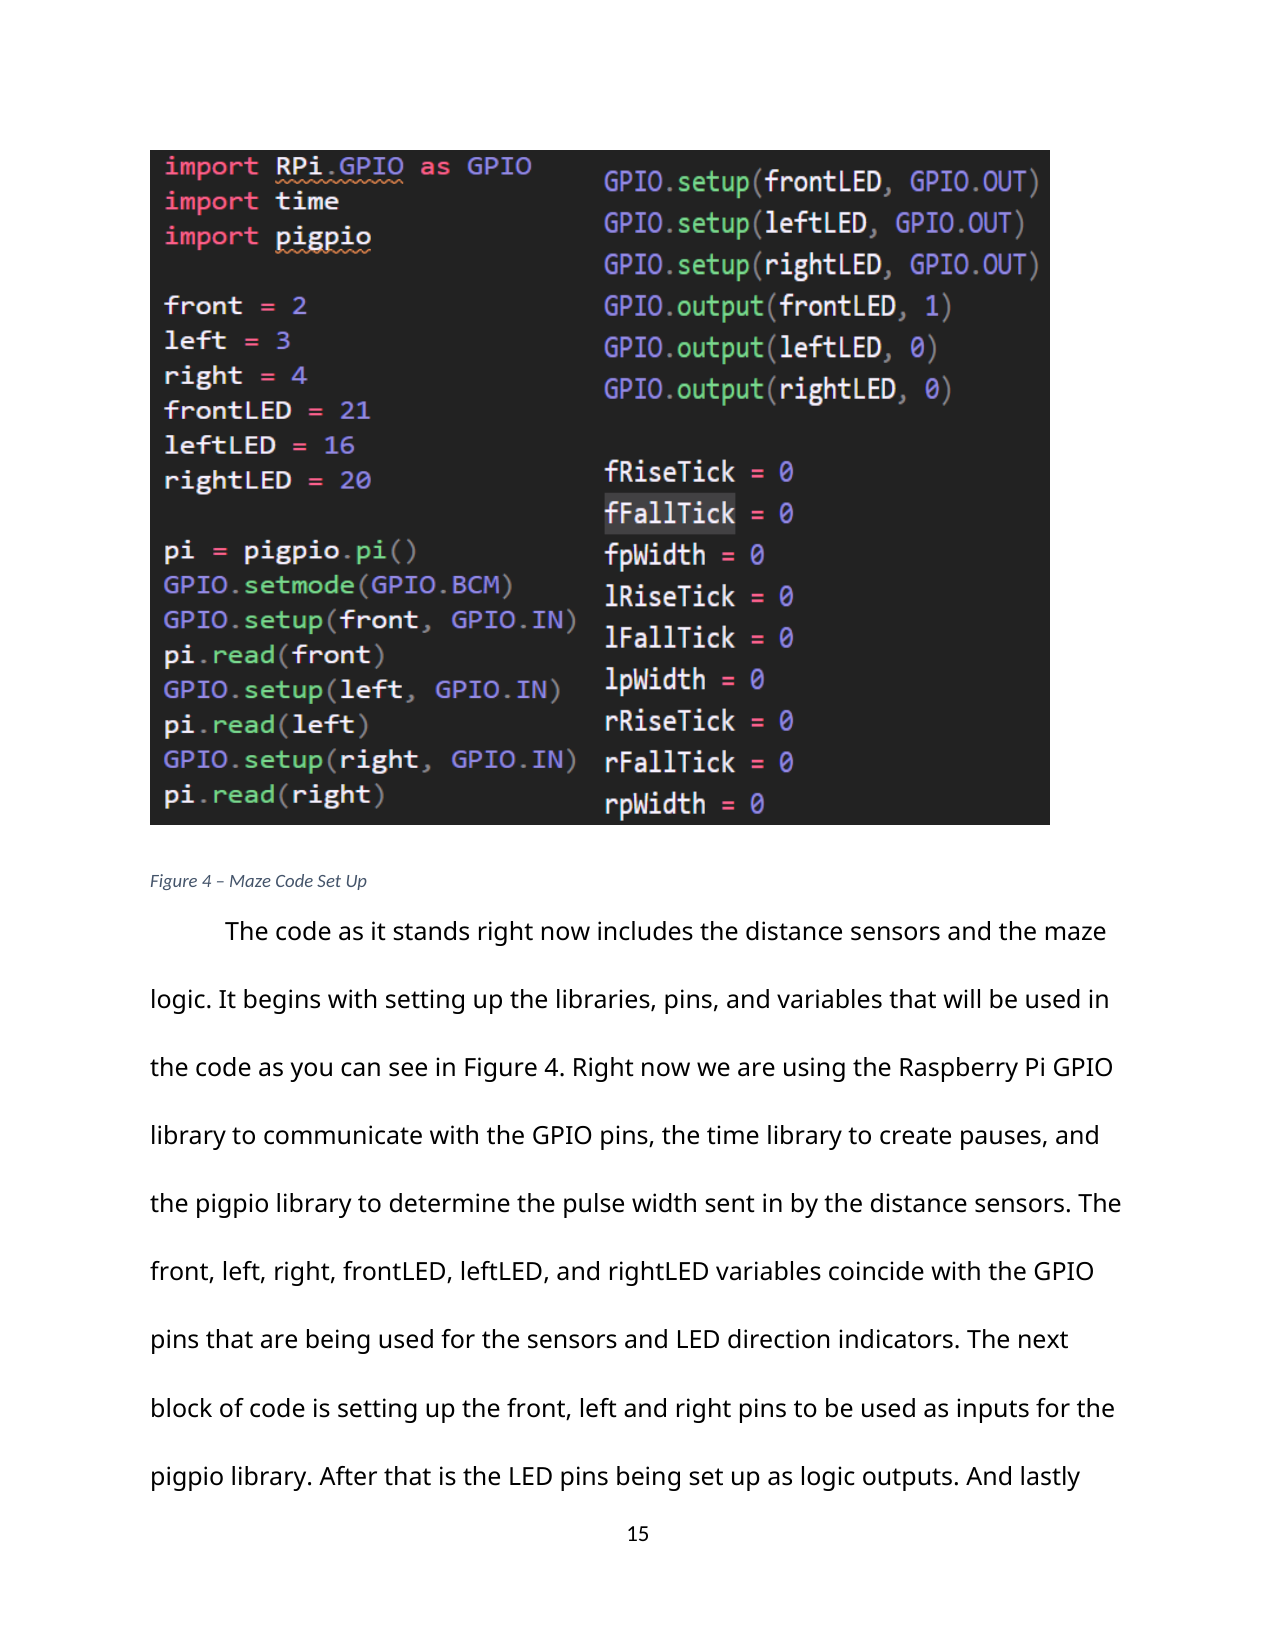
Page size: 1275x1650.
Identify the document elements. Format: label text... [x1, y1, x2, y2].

picture [150, 150, 1050, 825]
text Figure 4 – Maze Code Set Up [150, 869, 1125, 892]
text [150, 913, 1125, 1492]
